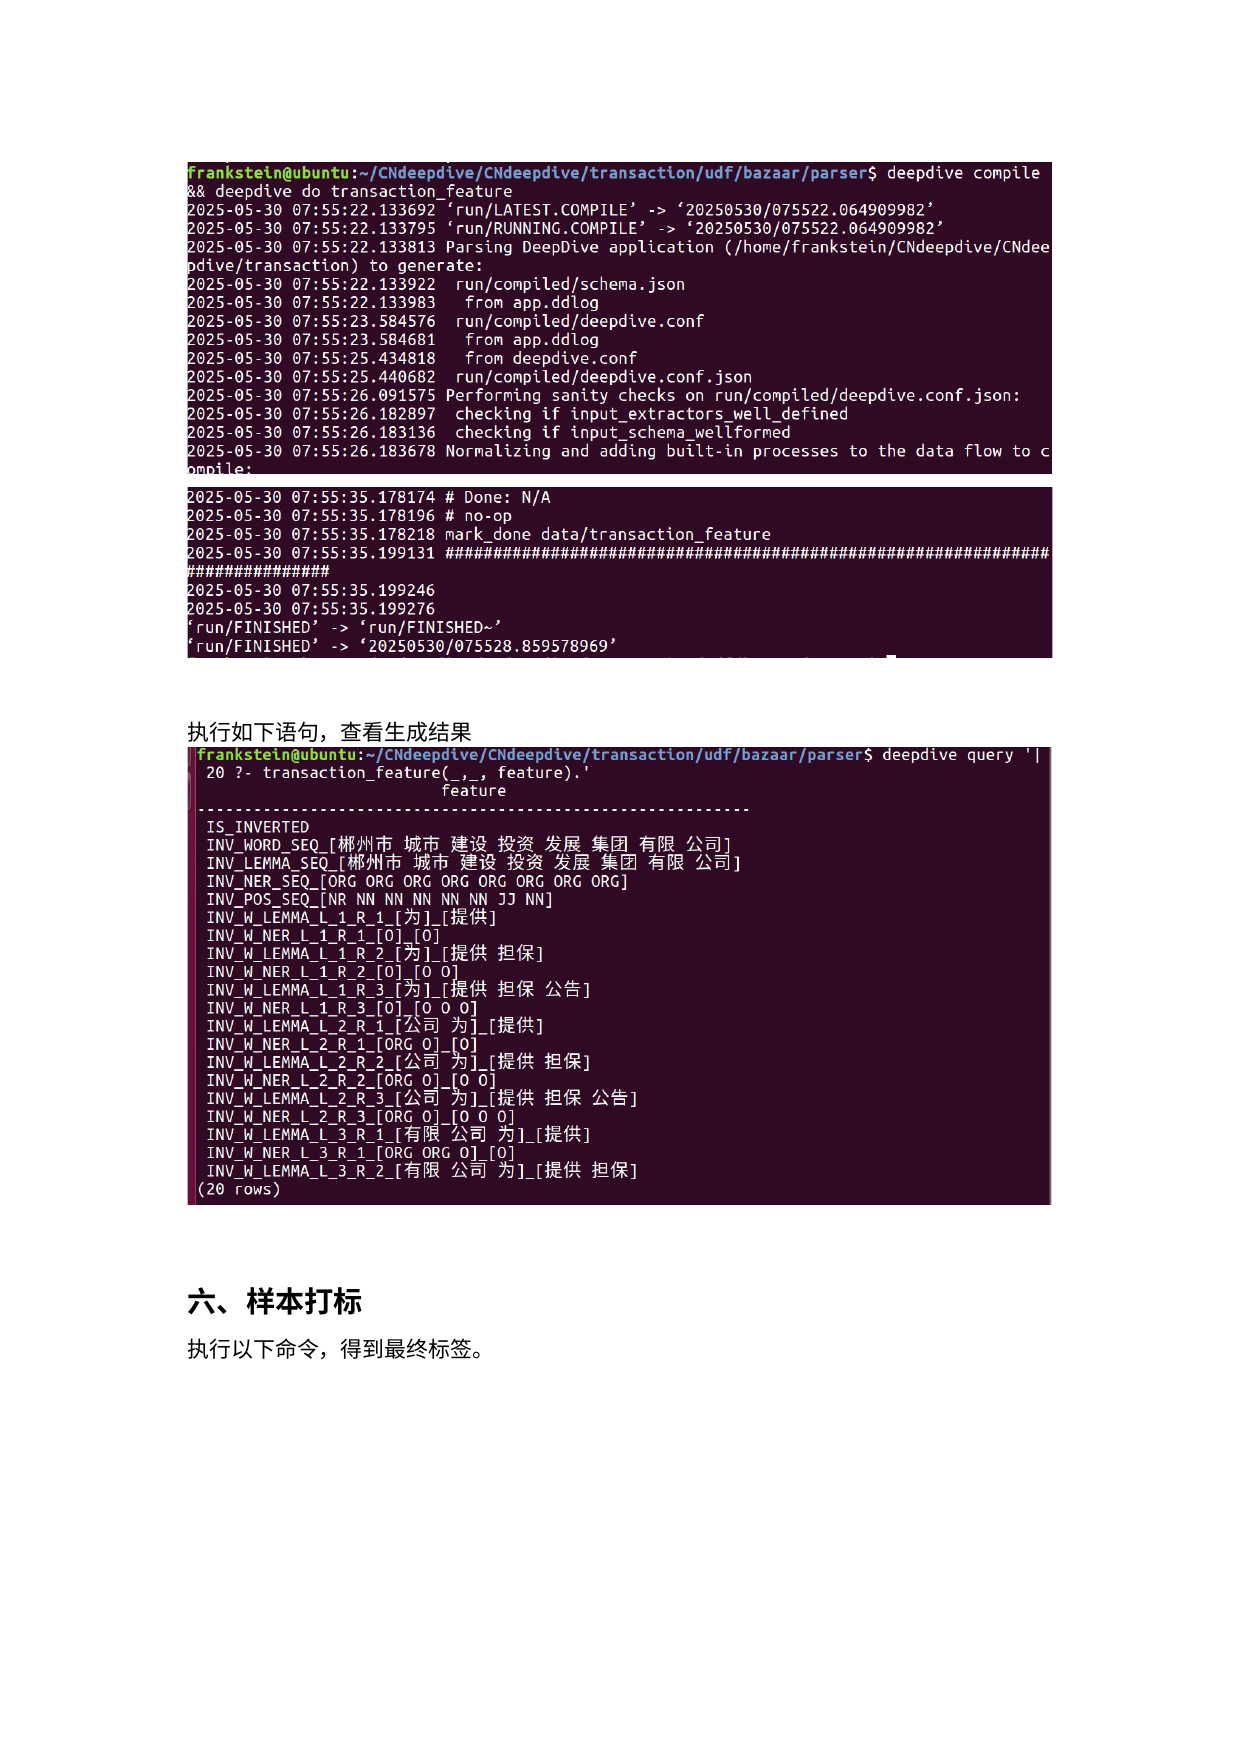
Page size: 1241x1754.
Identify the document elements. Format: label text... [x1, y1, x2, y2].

picture [187, 162, 1052, 474]
list 执行以下命令，得到最终标签。 [187, 1332, 1053, 1364]
list 执行如下语句，查看生成结果 [187, 714, 1053, 747]
picture [187, 747, 1052, 1205]
picture [187, 487, 1053, 658]
list 样本打标 [187, 1267, 1053, 1332]
